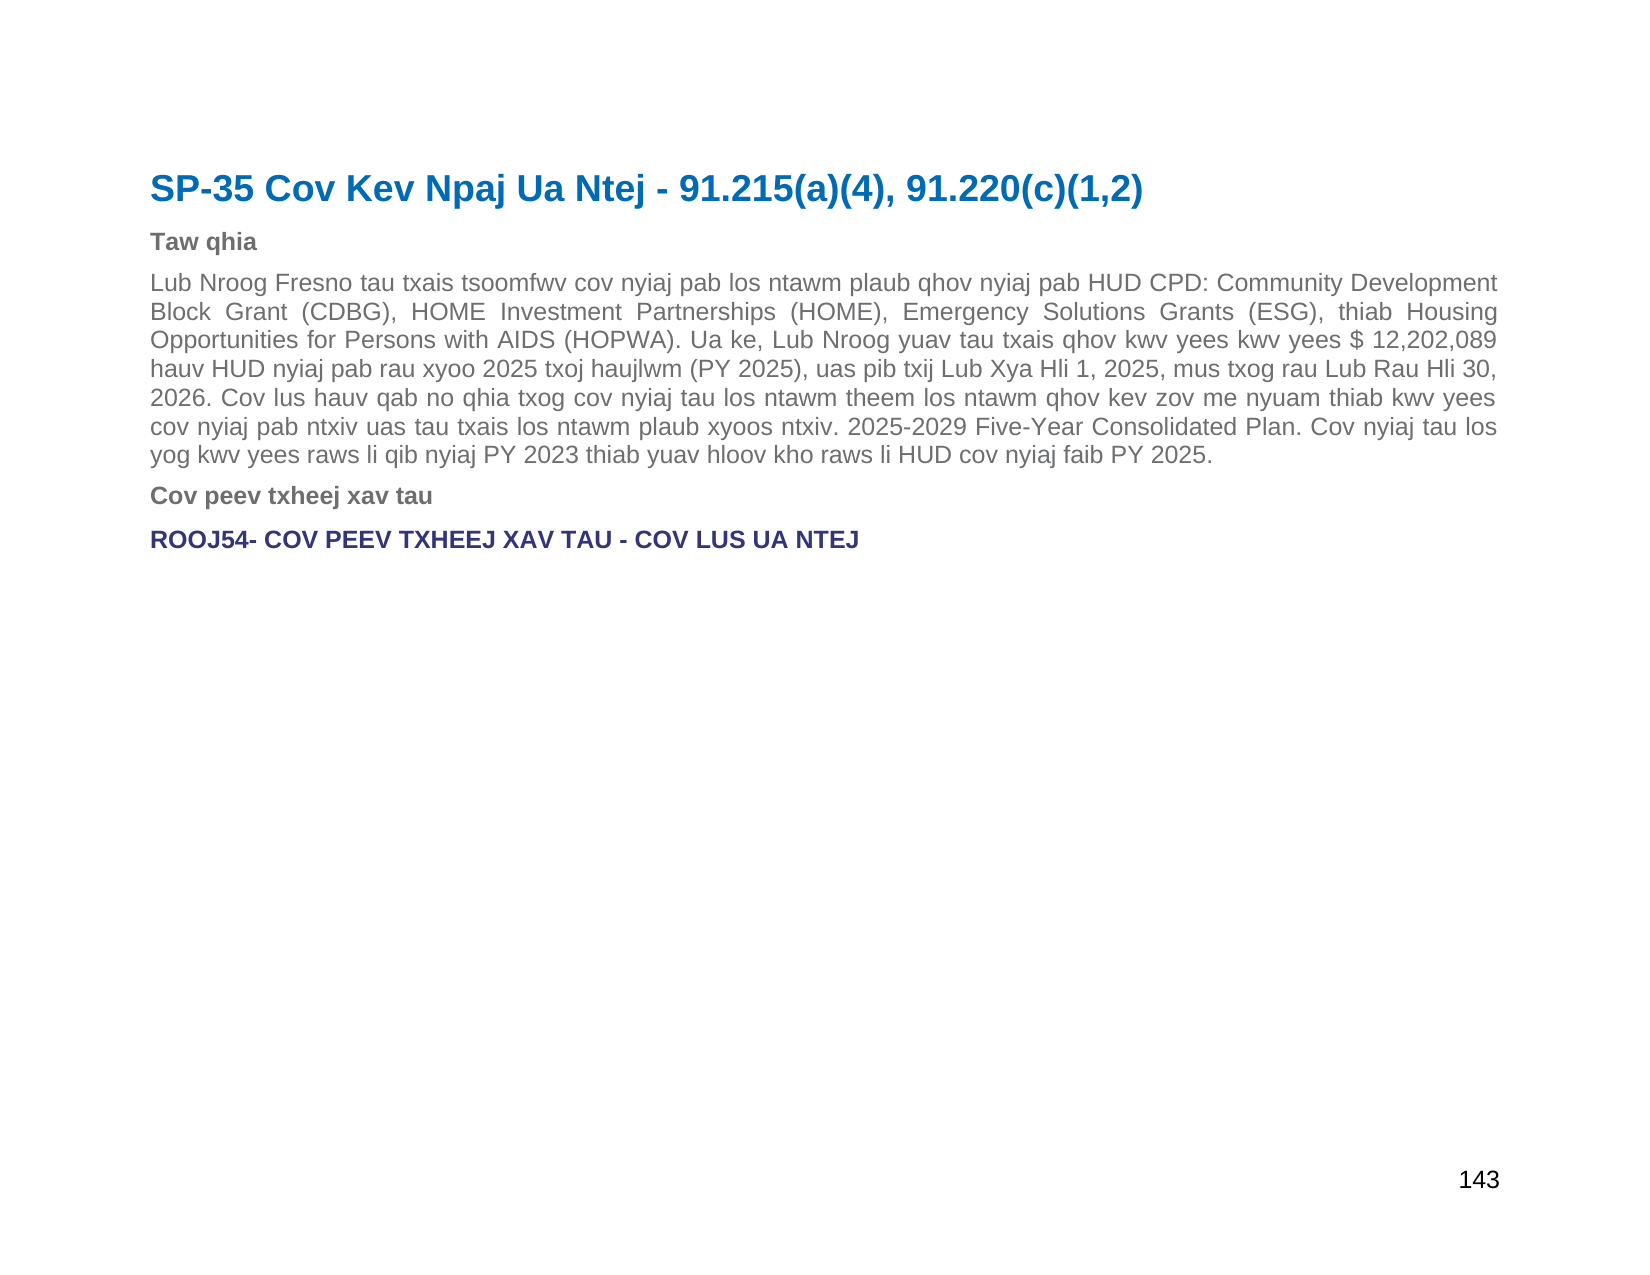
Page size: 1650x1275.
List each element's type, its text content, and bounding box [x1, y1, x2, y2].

text Cov peev txheej xav tau [150, 481, 1500, 510]
text Lub Nroog Fresno tau txais tsoomfwv cov nyiaj pab los ntawm plaub qhov nyiaj pab HUD CPD: Community Development Block Grant (CDBG), HOME Investment Partnerships (HOME), Emergency Solutions Grants (ESG), thiab Housing Opportunities for Persons with AIDS (HOPWA). Ua ke, Lub Nroog yuav tau txais qhov kwv yees kwv yees $ 12,202,089 hauv HUD nyiaj pab rau xyoo 2025 txoj haujlwm (PY 2025), uas pib txij Lub Xya Hli 1, 2025, mus txog rau Lub Rau Hli 30, 2026. Cov lus hauv qab no qhia txog cov nyiaj tau los ntawm theem los ntawm qhov kev zov me nyuam thiab kwv yees cov nyiaj pab ntxiv uas tau txais los ntawm plaub xyoos ntxiv. 2025-2029 Five-Year Consolidated Plan. Cov nyiaj tau los yog kwv yees raws li qib nyiaj PY 2023 thiab yuav hloov kho raws li HUD cov nyiaj faib PY 2025. [150, 268, 1500, 469]
subtitle SP-35 Cov Kev Npaj Ua Ntej - 91.215(a)(4), 91.220(c)(1,2) [150, 167, 1500, 210]
text Taw qhia [150, 226, 1500, 255]
